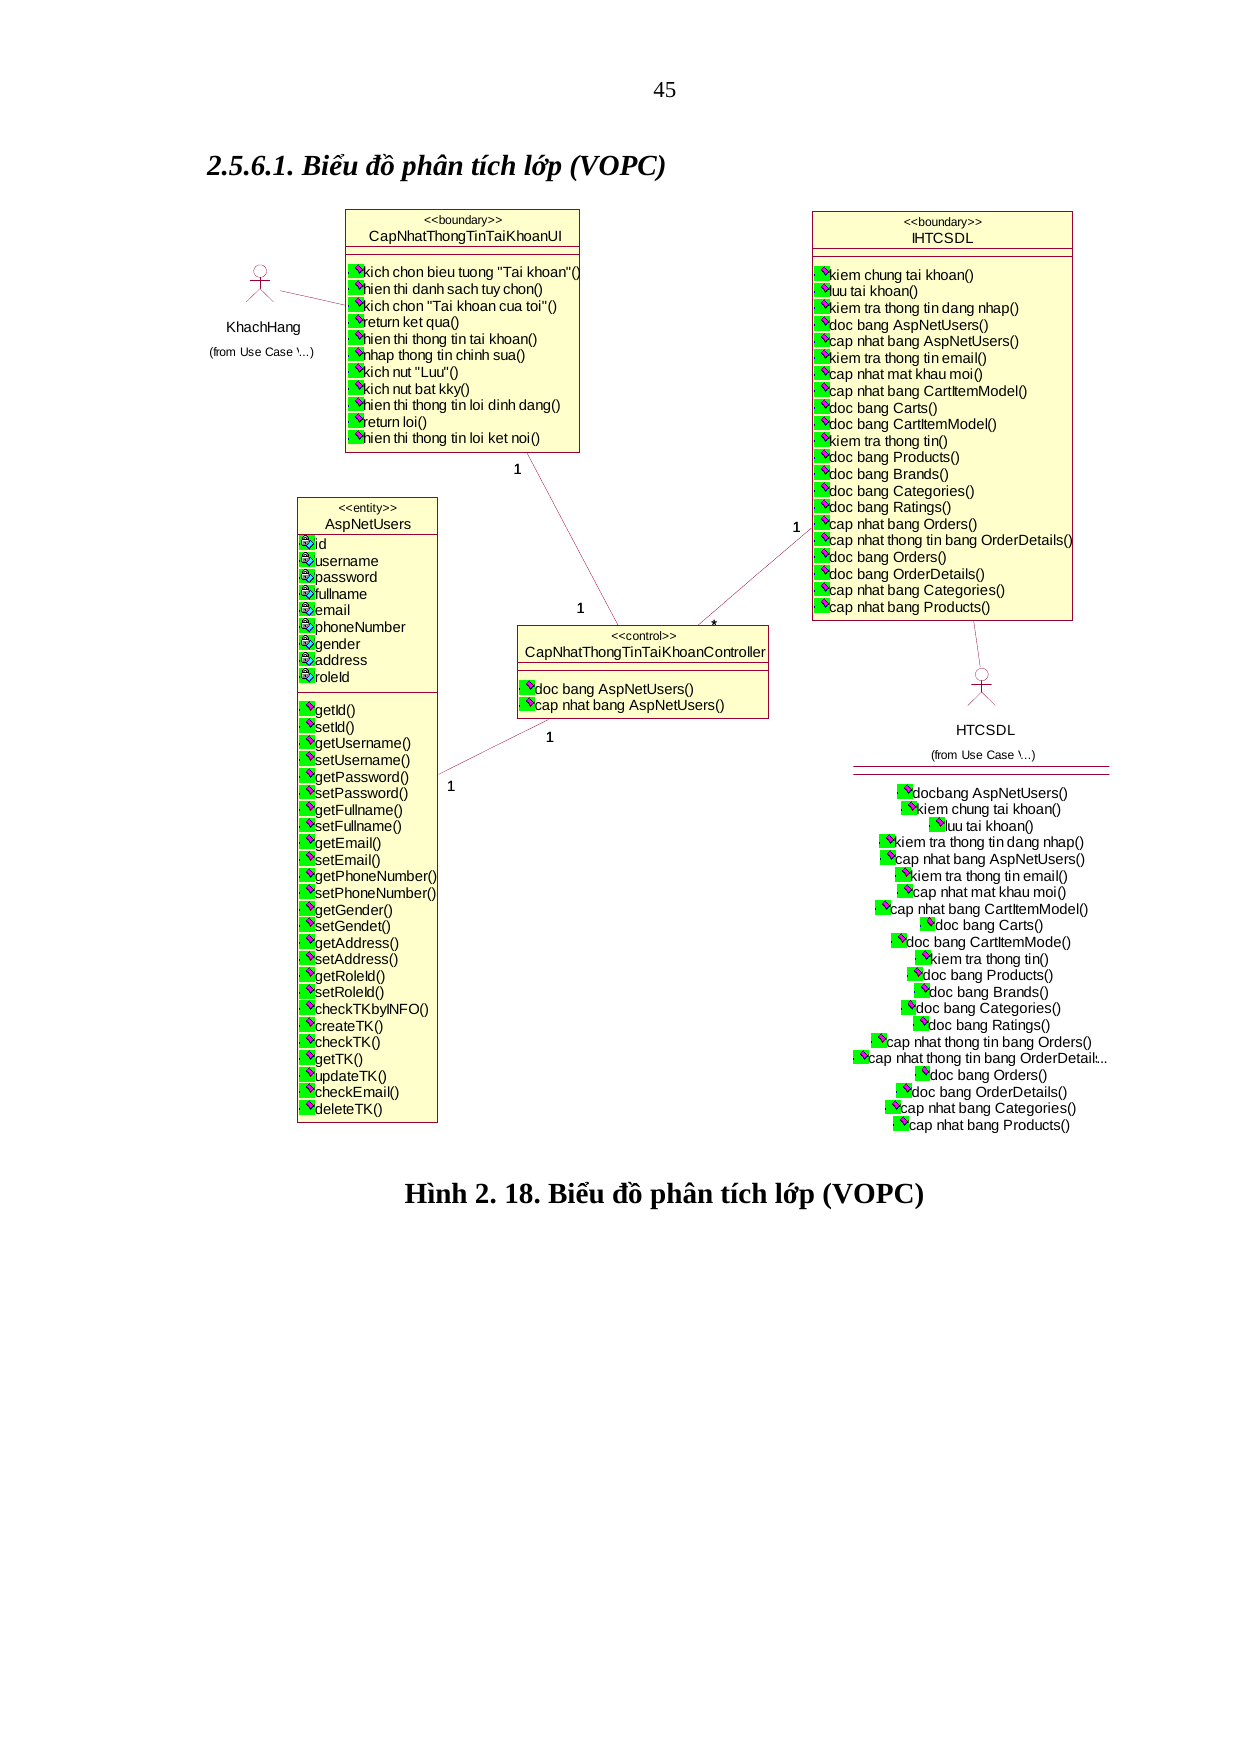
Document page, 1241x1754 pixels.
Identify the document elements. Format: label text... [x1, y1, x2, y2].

list Biểu đồ phân tích lớp (VOPC) [207, 148, 1122, 181]
